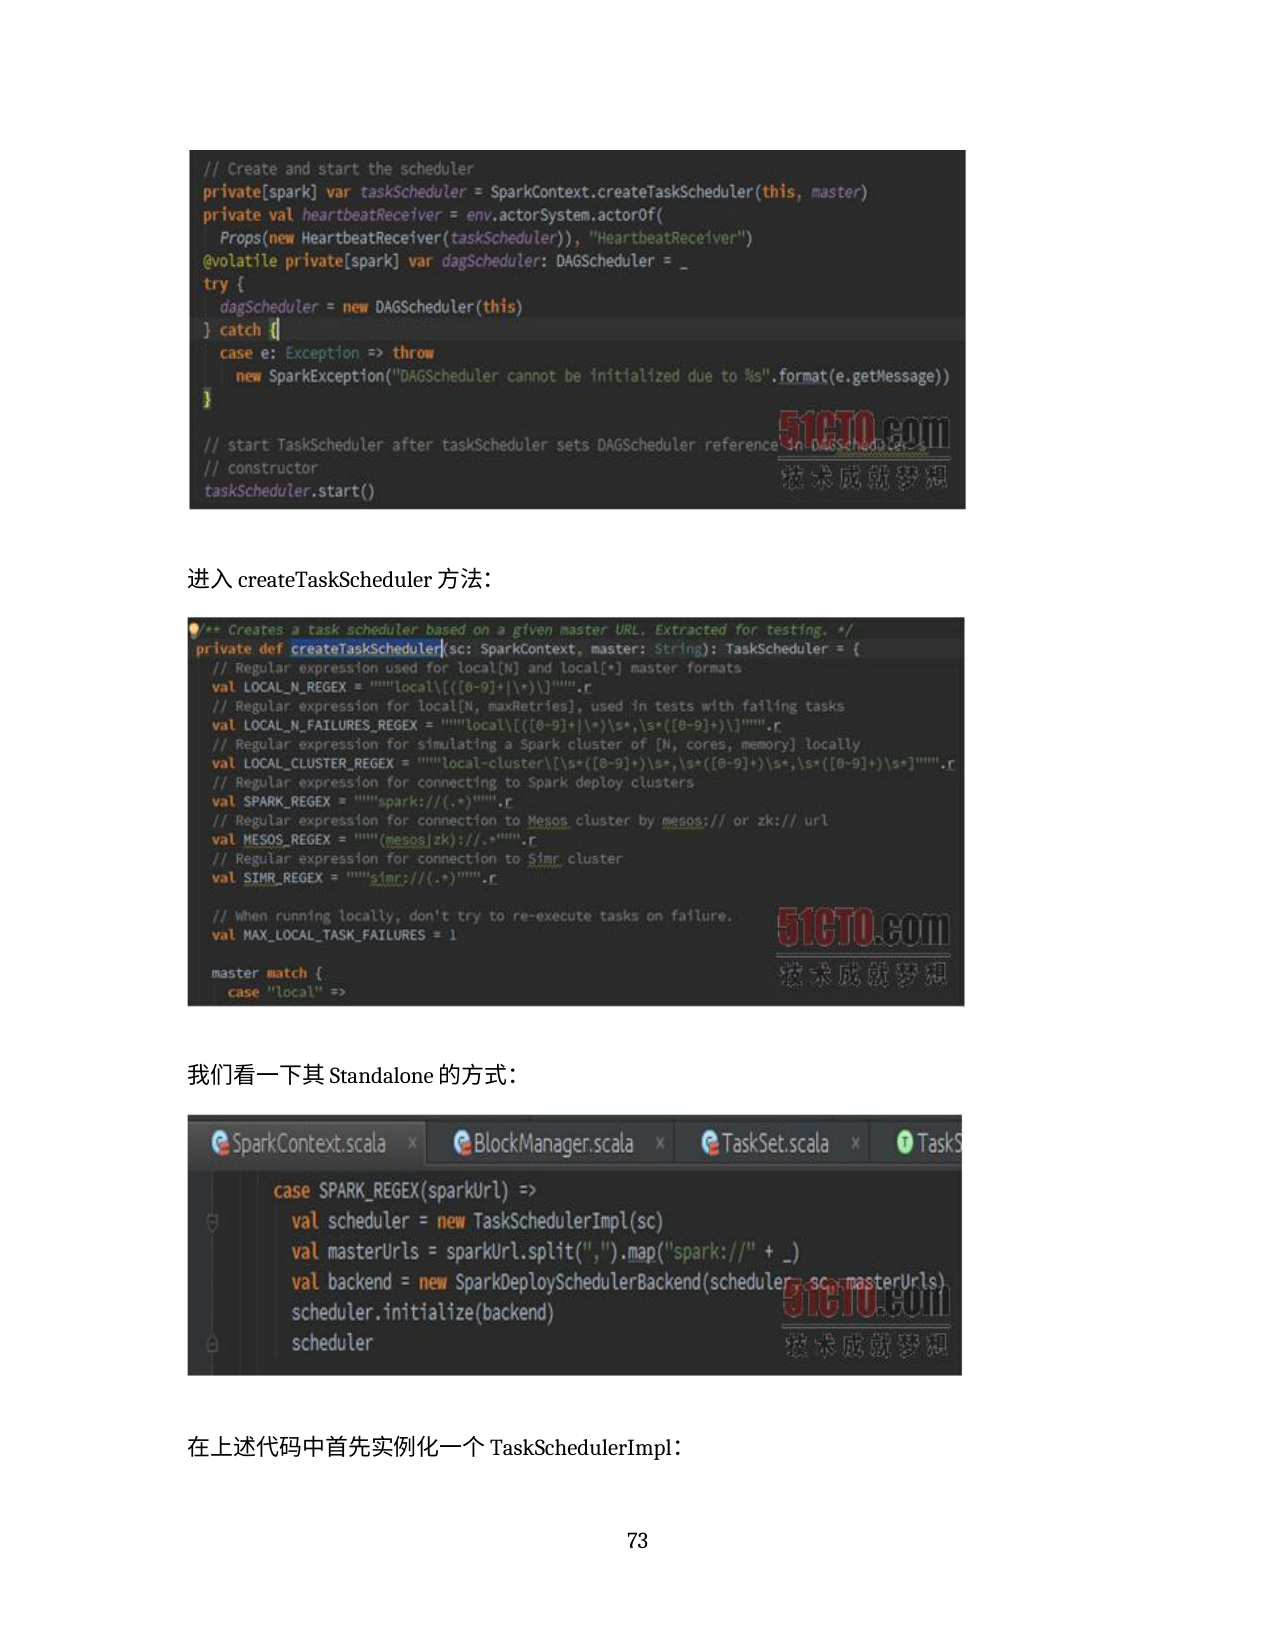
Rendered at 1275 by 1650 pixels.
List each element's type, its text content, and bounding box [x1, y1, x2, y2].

text 在上述代码中首先实例化一个TaskSchedulerImpl： [187, 1401, 1087, 1462]
text 进入createTaskScheduler方法： [187, 533, 1087, 594]
picture [187, 616, 966, 1008]
picture [187, 150, 966, 511]
picture [187, 1112, 966, 1379]
text 我们看一下其Standalone的方式： [187, 1029, 1087, 1090]
